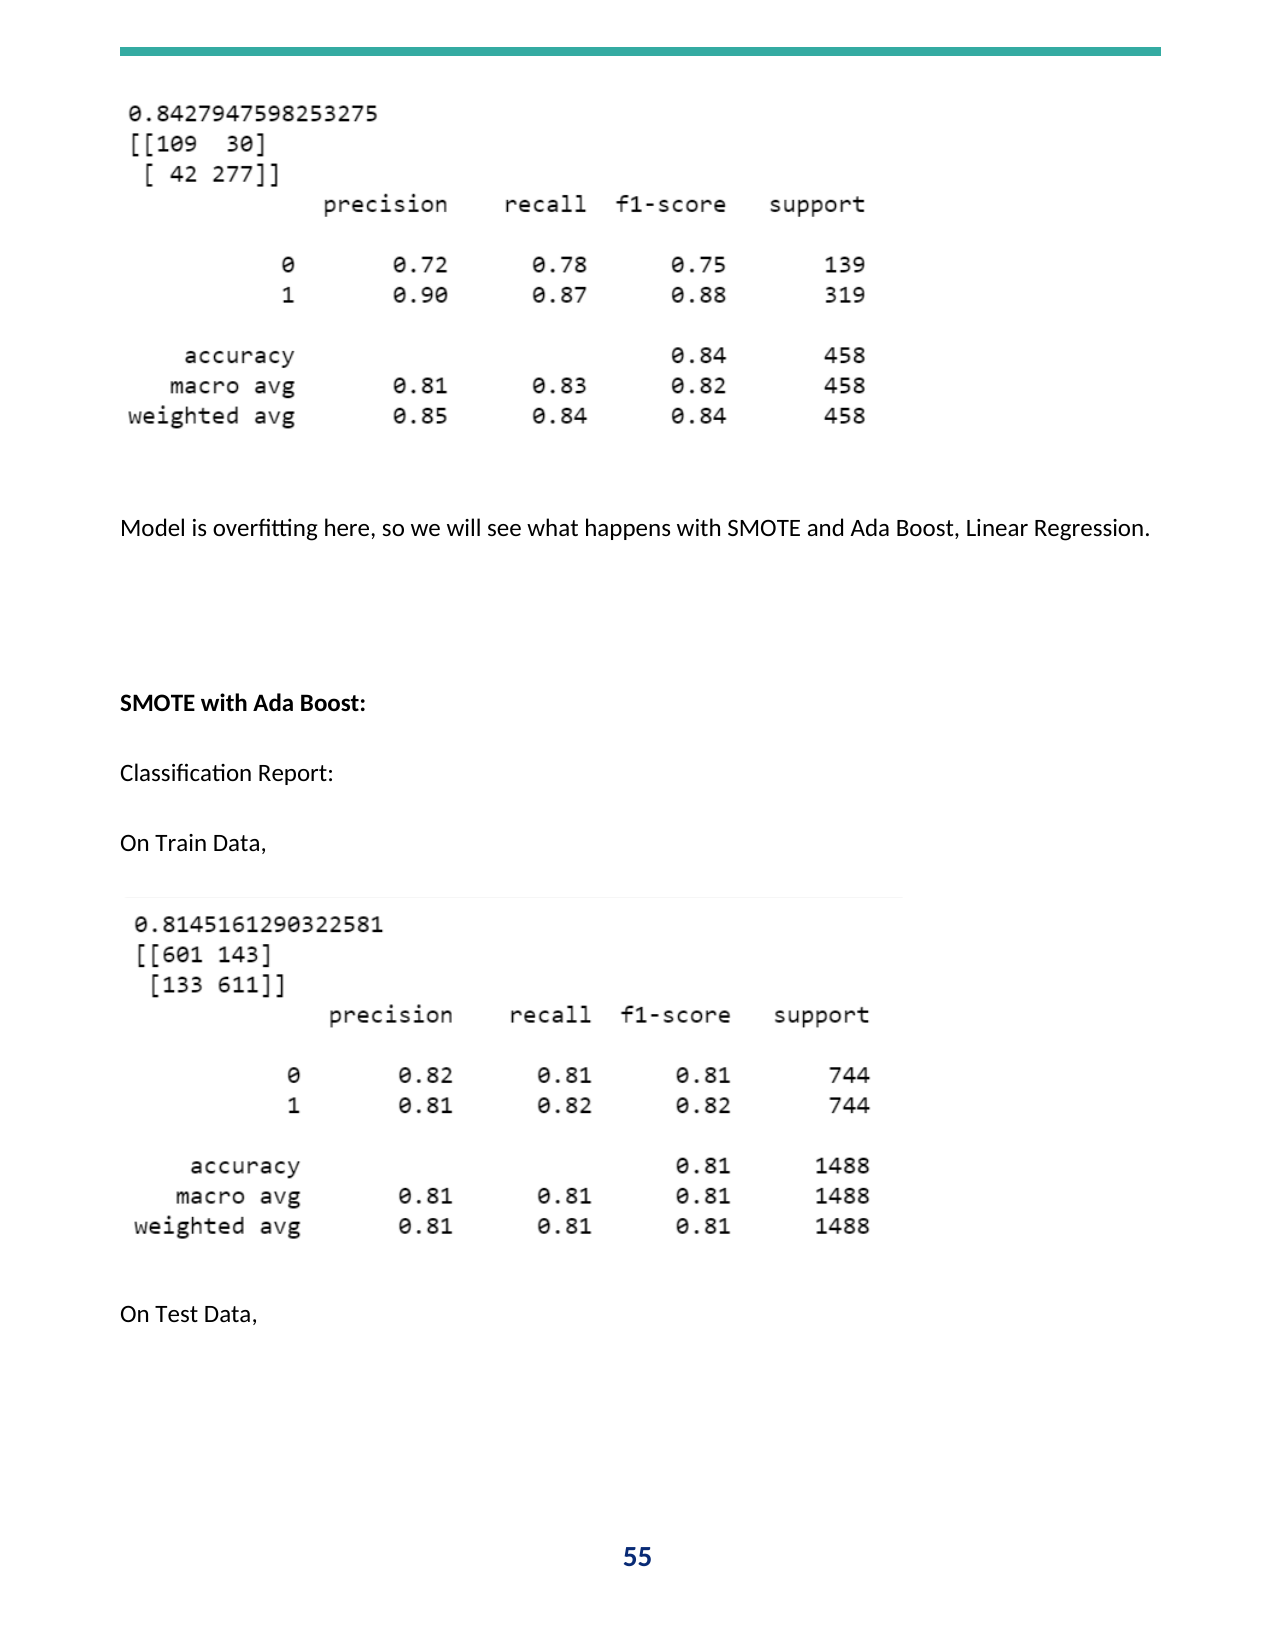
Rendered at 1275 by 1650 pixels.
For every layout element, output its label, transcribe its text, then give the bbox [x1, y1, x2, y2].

picture [120, 897, 903, 1258]
text On Train Data, [120, 827, 1155, 857]
text Classification Report: [120, 757, 1155, 787]
text On Test Data, [120, 1298, 1155, 1328]
text SMOTE with Ada Boost: [120, 687, 1155, 717]
text Model is overfitting here, so we will see what happens with SMOTE and Ada Boost, Linear Regression. [120, 512, 1155, 542]
picture [120, 96, 906, 472]
